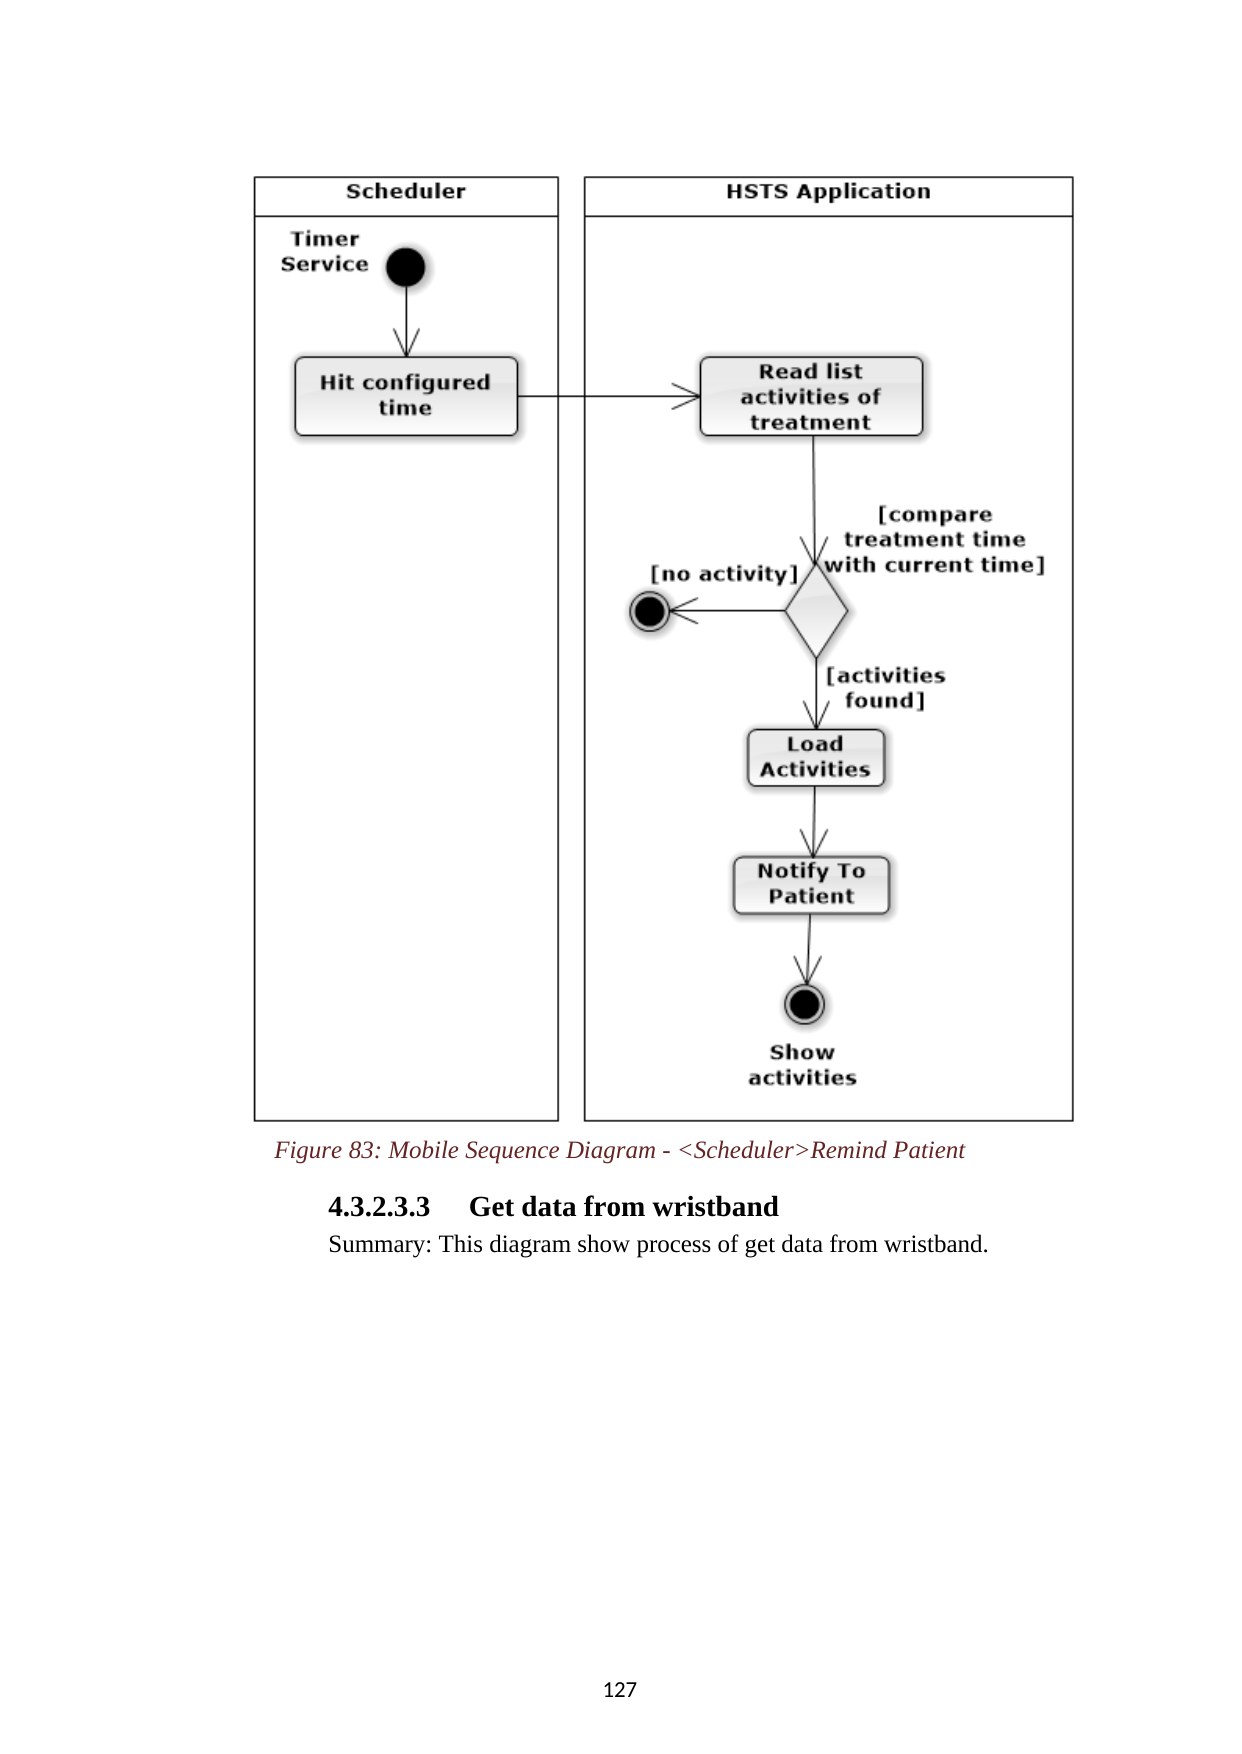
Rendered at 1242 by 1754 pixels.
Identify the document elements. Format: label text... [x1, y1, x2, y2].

subtitle Get data from wristband [328, 1189, 1146, 1223]
text Summary: This diagram show process of get data from wristband. [328, 1229, 1146, 1258]
text Figure 83: Mobile Sequence Diagram - <Scheduler>Remind Patient [94, 1135, 1146, 1164]
picture [215, 162, 1088, 1136]
